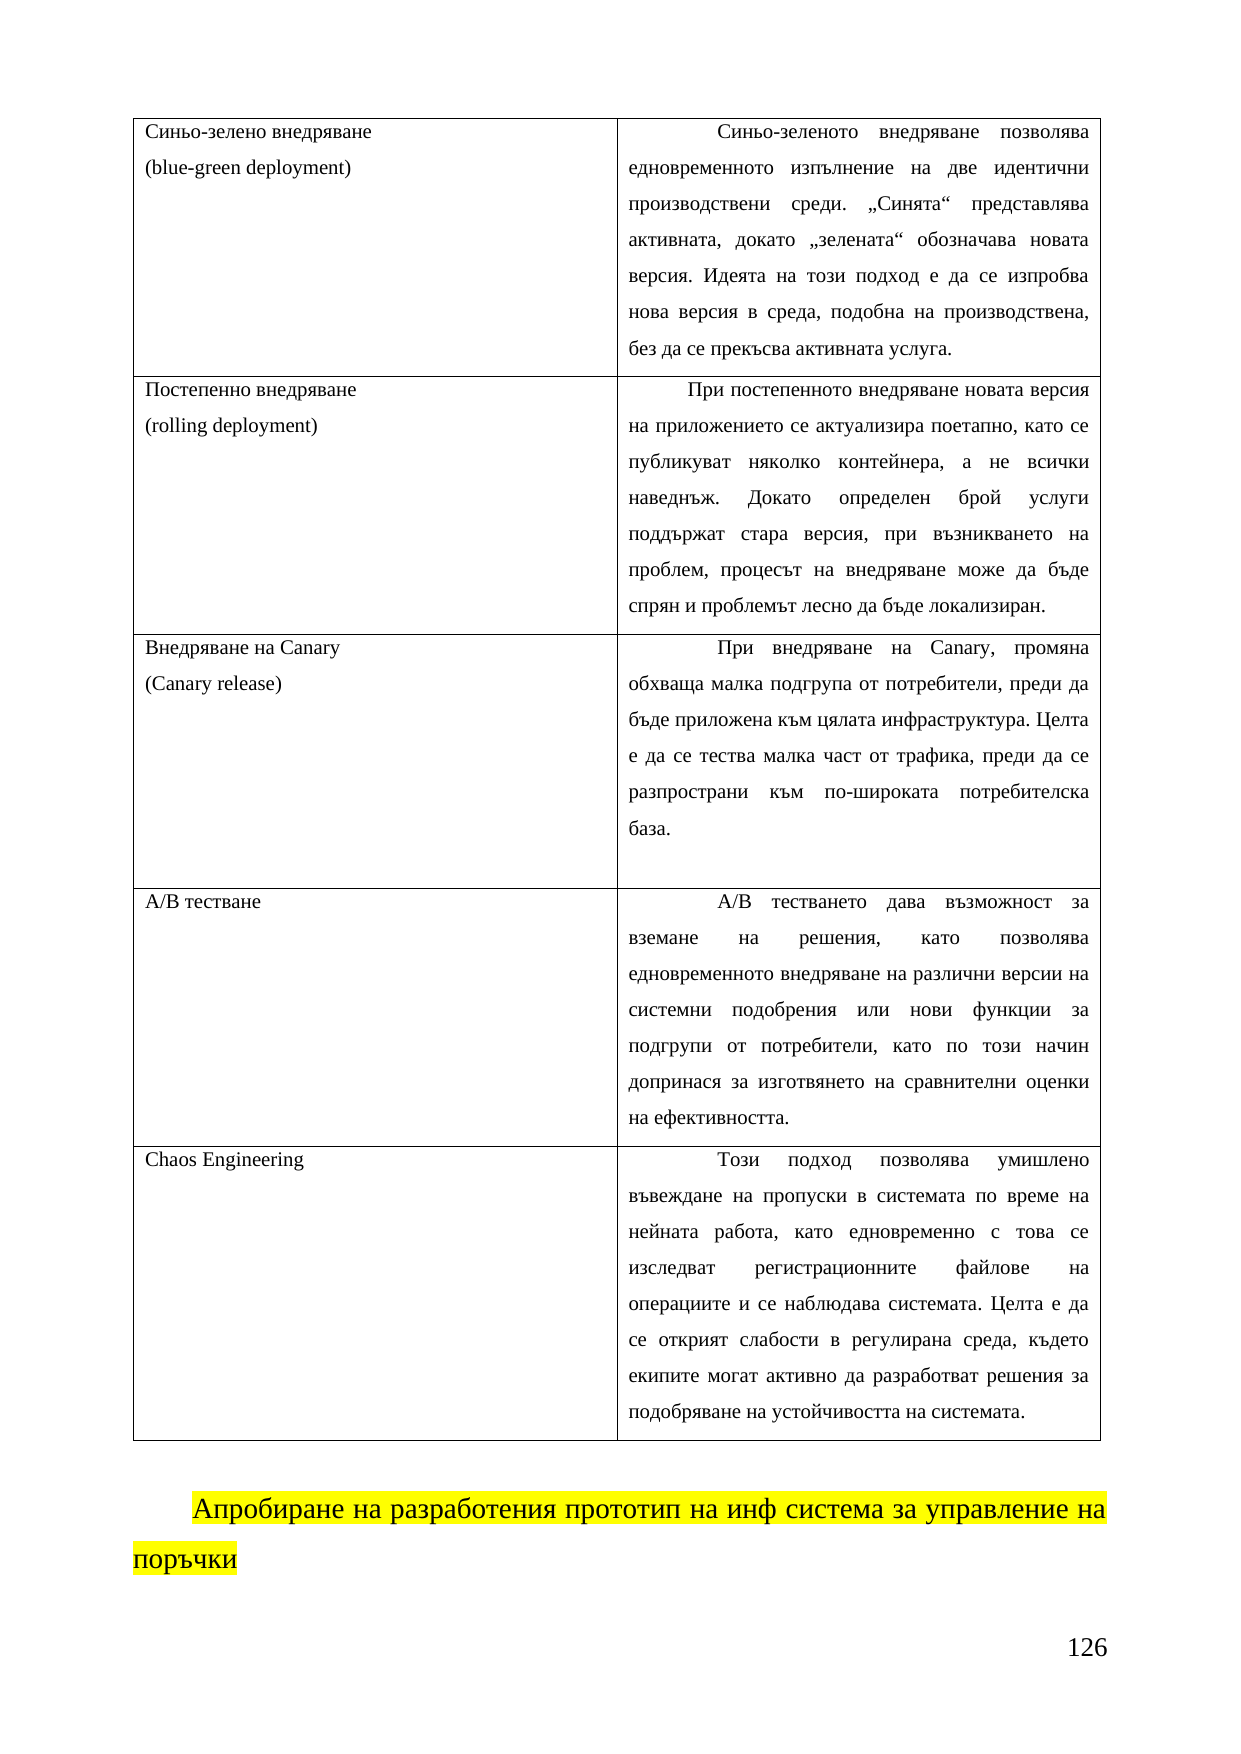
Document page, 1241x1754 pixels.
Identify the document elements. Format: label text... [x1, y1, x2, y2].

table_cell При постепенното внедряване новата версия на приложението се актуализира поетапно, като се публикуват няколко контейнера, а не всички наведнъж. Докато определен брой услуги поддържат стара версия, при възникването на проблем, процесът на внедряване може да бъде спрян и проблемът лесно да бъде локализиран. [618, 377, 1100, 634]
text Апробиране на разработения прототип на инф система за управление на поръчки [133, 1491, 1107, 1575]
table_cell Този подход позволява умишлено въвеждане на пропуски в системата по време на нейната работа, като едновременно с това се изследват регистрационните файлове на операциите и се наблюдава системата. Целта е да се открият слабости в регулирана среда, където екипите могат активно да разработват решения за подобряване на устойчивостта на системата. [618, 1147, 1100, 1439]
table_cell Синьо-зелено внедряване (blue-green deployment) [134, 119, 617, 376]
table_cell Chaos Engineering [134, 1147, 617, 1439]
table_cell A/B тестването дава възможност за вземане на решения, като позволява едновременното внедряване на различни версии на системни подобрения или нови функции за подгрупи от потребители, като по този начин допринася за изготвянето на сравнителни оценки на ефективността. [618, 889, 1100, 1146]
table_cell Внедряване на Canary (Canary release) [134, 635, 617, 887]
table_cell При внедряване на Canary, промяна обхваща малка подгрупа от потребители, преди да бъде приложена към цялата инфраструктура. Целта е да се тества малка част от трафика, преди да се разпространи към по-широката потребителска база. [618, 635, 1100, 887]
table_cell Постепенно внедряване (rolling deployment) [134, 377, 617, 634]
table_cell A/B тестване [134, 889, 617, 1146]
table_cell Синьо-зеленото внедряване позволява едновременното изпълнение на две идентични производствени среди. „Синята“ представлява активната, докато „зелената“ обозначава новата версия. Идеята на този подход е да се изпробва нова версия в среда, подобна на производствена, без да се прекъсва активната услуга. [618, 119, 1100, 376]
